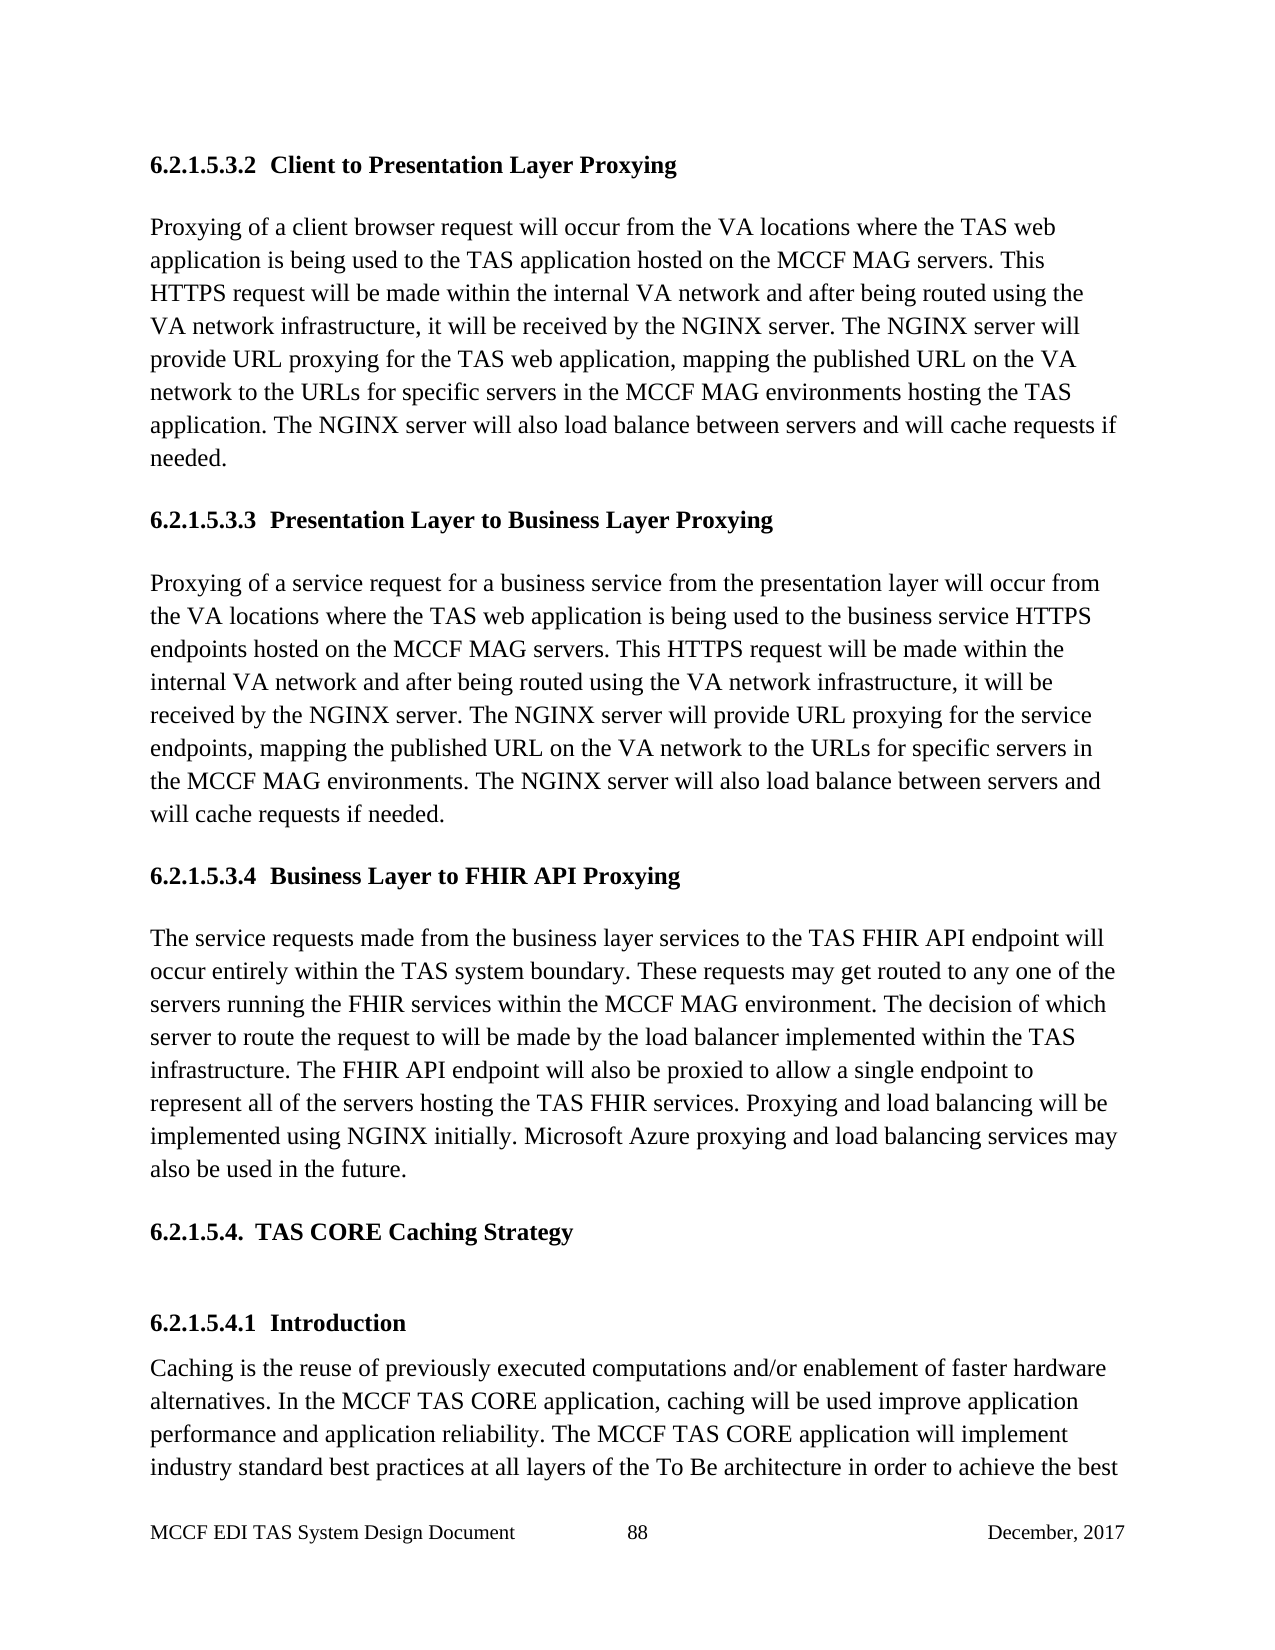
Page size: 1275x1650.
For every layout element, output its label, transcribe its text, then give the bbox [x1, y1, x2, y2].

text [150, 1353, 1125, 1481]
subtitle Presentation Layer to Business Layer Proxying [150, 506, 1125, 534]
subtitle Business Layer to FHIR API Proxying [150, 861, 1125, 890]
text The service requests made from the business layer services to the TAS FHIR API endpoint will occur entirely within the TAS system boundary. These requests may get routed to any one of the servers running the FHIR services within the MCCF MAG environment. The decision of which server to route the request to will be made by the load balancer implemented within the TAS infrastructure. The FHIR API endpoint will also be proxied to allow a single endpoint to represent all of the servers hosting the TAS FHIR services. Proxying and load balancing will be implemented using NGINX initially. Microsoft Azure proxying and load balancing services may also be used in the future. [150, 923, 1125, 1183]
subtitle TAS CORE Caching Strategy [150, 1217, 1125, 1245]
subtitle Introduction [150, 1308, 1125, 1336]
subtitle Client to Presentation Layer Proxying [150, 150, 1125, 179]
text Proxying of a service request for a business service from the presentation layer will occur from the VA locations where the TAS web application is being used to the business service HTTPS endpoints hosted on the MCCF MAG servers. This HTTPS request will be made within the internal VA network and after being routed using the VA network infrastructure, it will be received by the NGINX server. The NGINX server will provide URL proxying for the service endpoints, mapping the published URL on the VA network to the URLs for specific servers in the MCCF MAG environments. The NGINX server will also load balance between servers and will cache requests if needed. [150, 568, 1125, 828]
text Proxying of a client browser request will occur from the VA locations where the TAS web application is being used to the TAS application hosted on the MCCF MAG servers. This HTTPS request will be made within the internal VA network and after being routed using the VA network infrastructure, it will be received by the NGINX server. The NGINX server will provide URL proxying for the TAS web application, mapping the published URL on the VA network to the URLs for specific servers in the MCCF MAG environments hosting the TAS application. The NGINX server will also load balance between servers and will cache requests if needed. [150, 212, 1125, 472]
